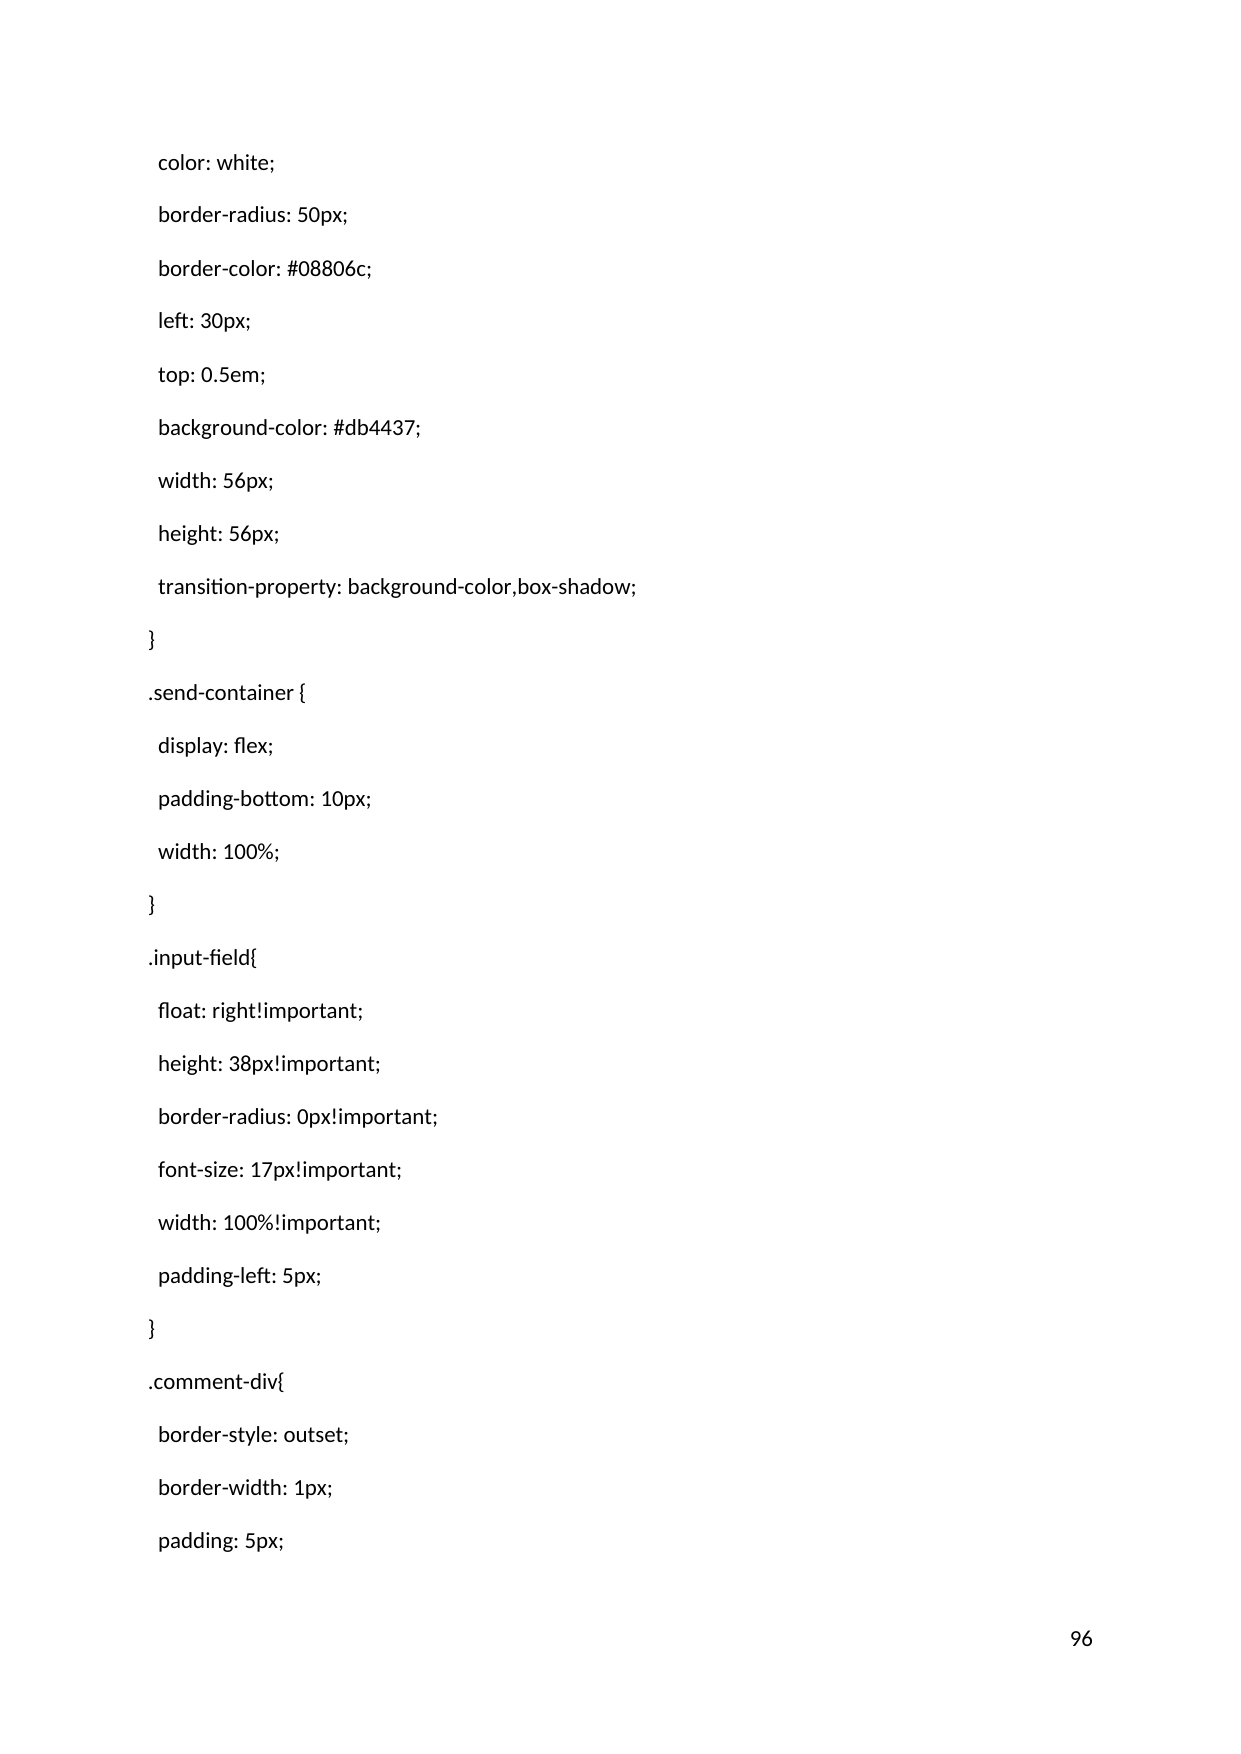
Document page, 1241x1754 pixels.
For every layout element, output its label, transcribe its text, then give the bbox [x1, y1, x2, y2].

text width: 100%!important; [148, 1208, 1093, 1236]
text border-width: 1px; [148, 1473, 1093, 1501]
text padding: 5px; [148, 1526, 1093, 1554]
text padding-bottom: 10px; [148, 784, 1093, 812]
text } [148, 890, 1093, 918]
text border-radius: 0px!important; [148, 1102, 1093, 1130]
text left: 30px; [148, 307, 1093, 335]
text border-radius: 50px; [148, 201, 1093, 229]
text .comment-div{ [148, 1367, 1093, 1395]
text width: 56px; [148, 466, 1093, 494]
text transition-property: background-color,box-shadow; [148, 572, 1093, 600]
text height: 38px!important; [148, 1049, 1093, 1077]
text display: flex; [148, 731, 1093, 759]
text } [148, 1314, 1093, 1342]
text .send-container { [148, 678, 1093, 706]
text color: white; [148, 148, 1093, 176]
text } [148, 625, 1093, 653]
text top: 0.5em; [148, 360, 1093, 388]
text font-size: 17px!important; [148, 1155, 1093, 1183]
text border-color: #08806c; [148, 254, 1093, 282]
text float: right!important; [148, 996, 1093, 1024]
text padding-left: 5px; [148, 1261, 1093, 1289]
text height: 56px; [148, 519, 1093, 547]
text .input-field{ [148, 943, 1093, 971]
text width: 100%; [148, 837, 1093, 865]
text background-color: #db4437; [148, 413, 1093, 441]
text border-style: outset; [148, 1420, 1093, 1448]
